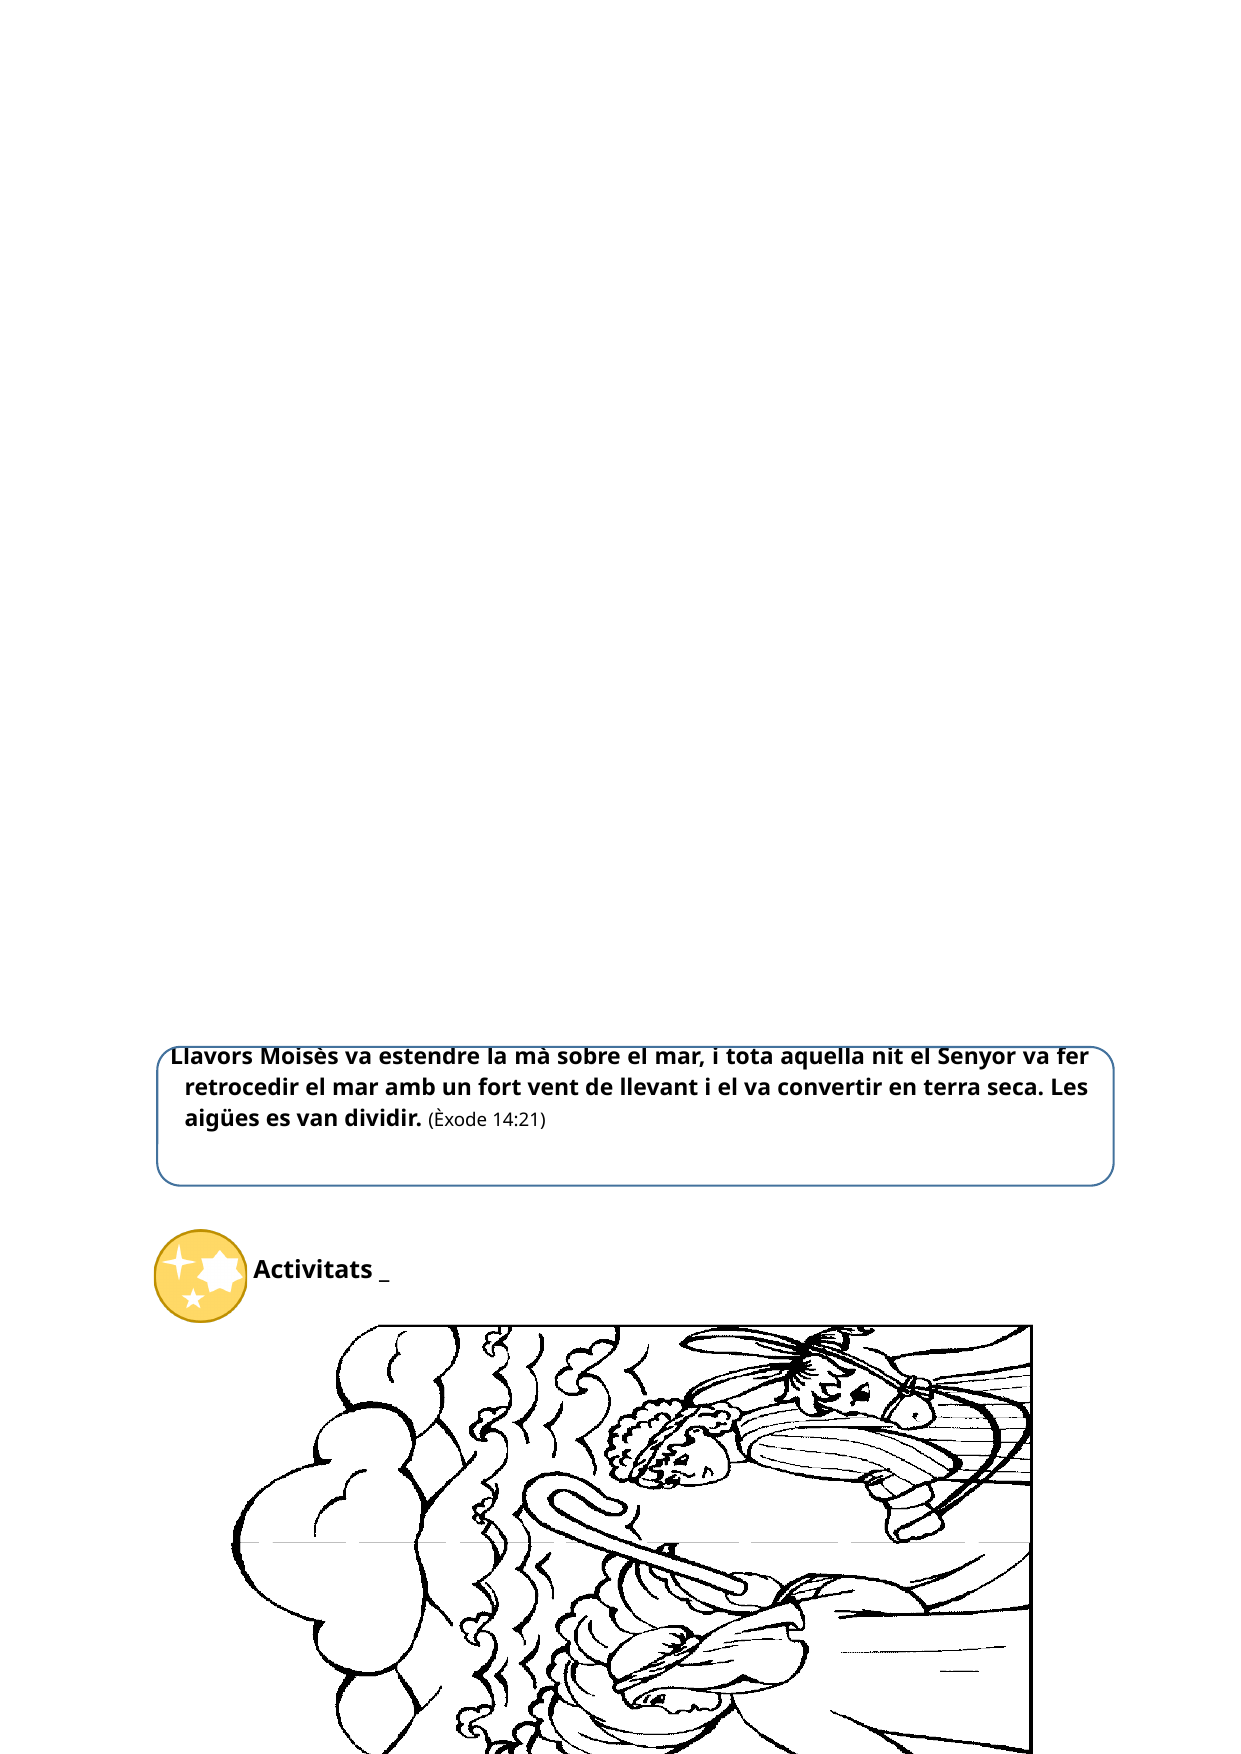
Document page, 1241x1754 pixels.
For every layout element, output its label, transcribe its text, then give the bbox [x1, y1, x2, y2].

text Activitats _ [248, 1252, 1090, 1286]
text Llavors Moisès va estendre la mà sobre el mar, i tota aquella nit el Senyor va fer retrocedir el mar amb un fort vent de llevant i el va convertir en terra seca. Les aigües es van dividir. (Èxode 14:21) [150, 1040, 1090, 1133]
picture [153, 1229, 1041, 1754]
